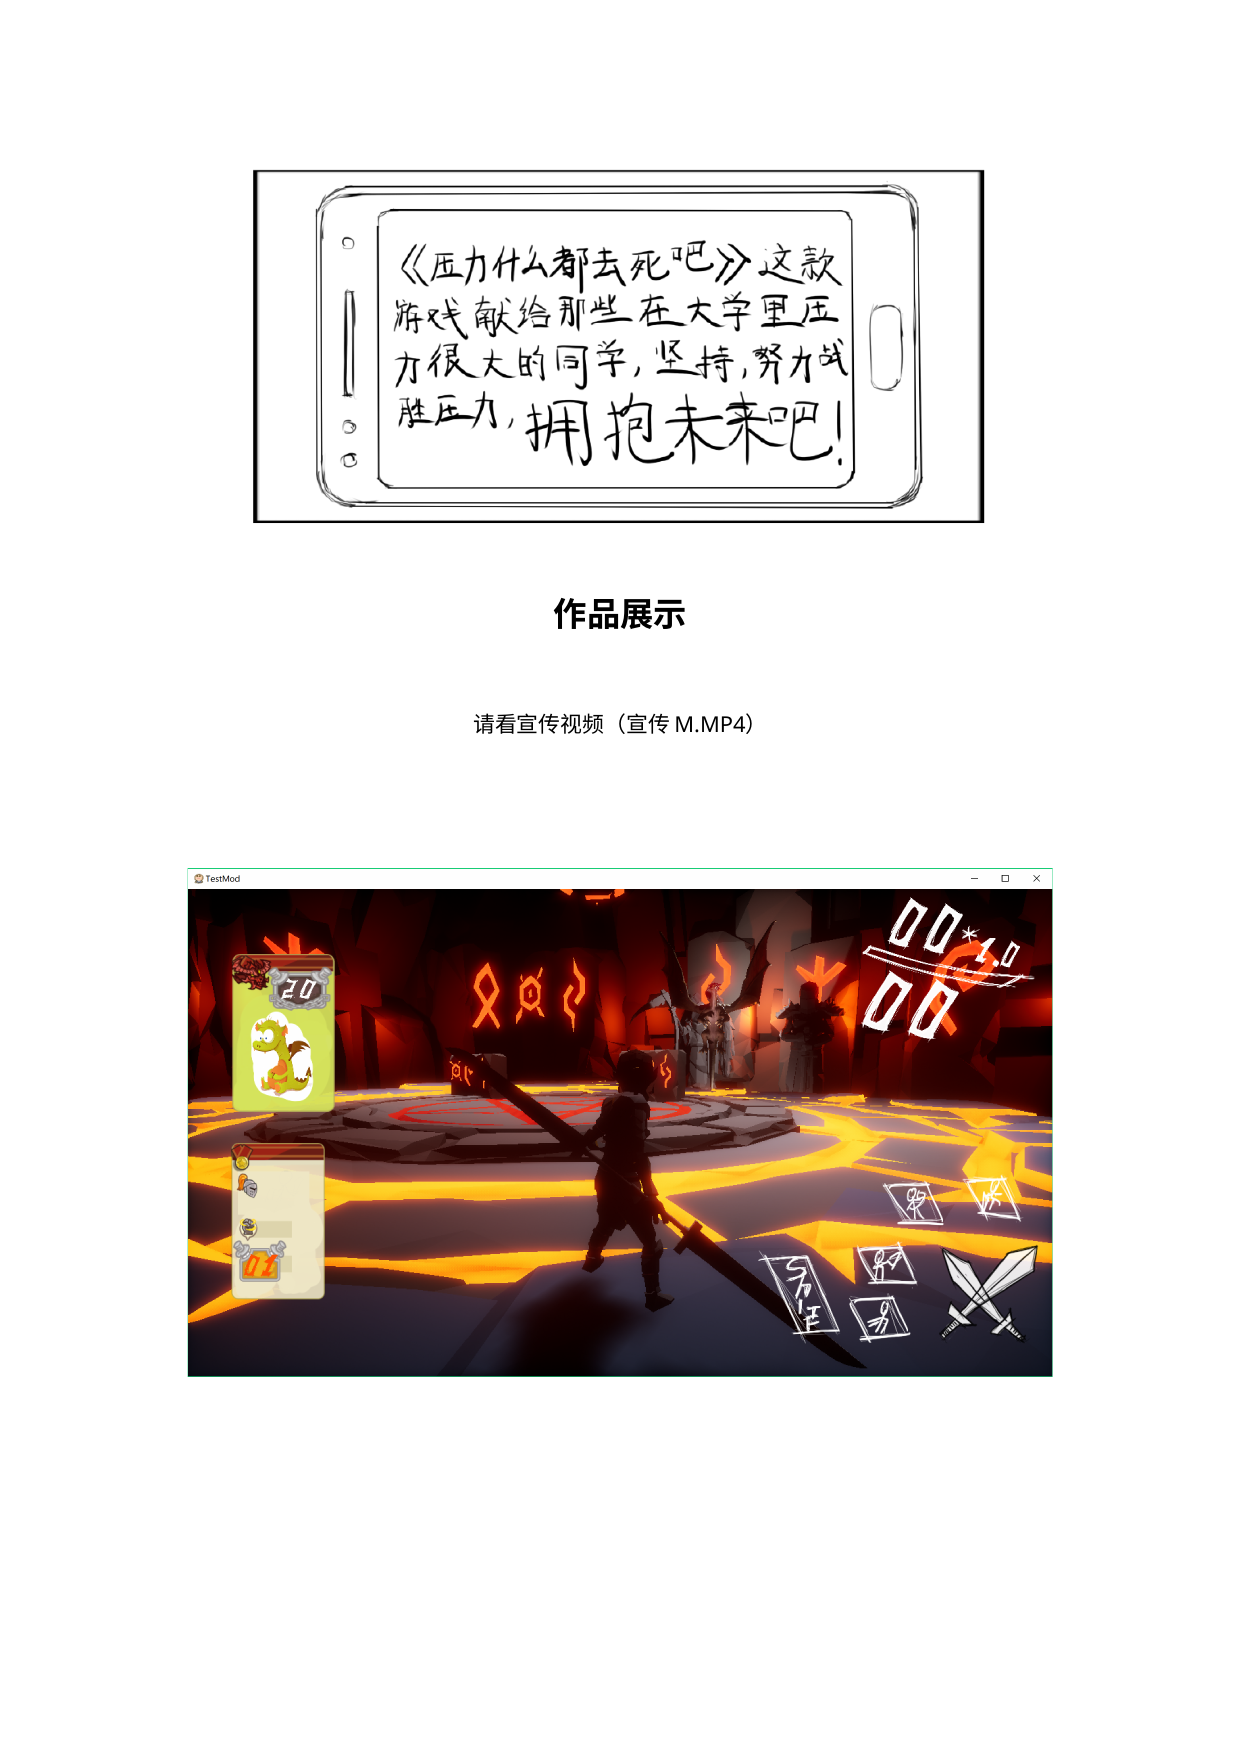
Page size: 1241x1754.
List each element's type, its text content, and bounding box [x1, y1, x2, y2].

picture [244, 161, 996, 530]
subtitle 作品展示 [187, 579, 1053, 644]
text 请看宣传视频（宣传M.MP4） [187, 706, 1053, 739]
picture [187, 868, 1053, 1377]
